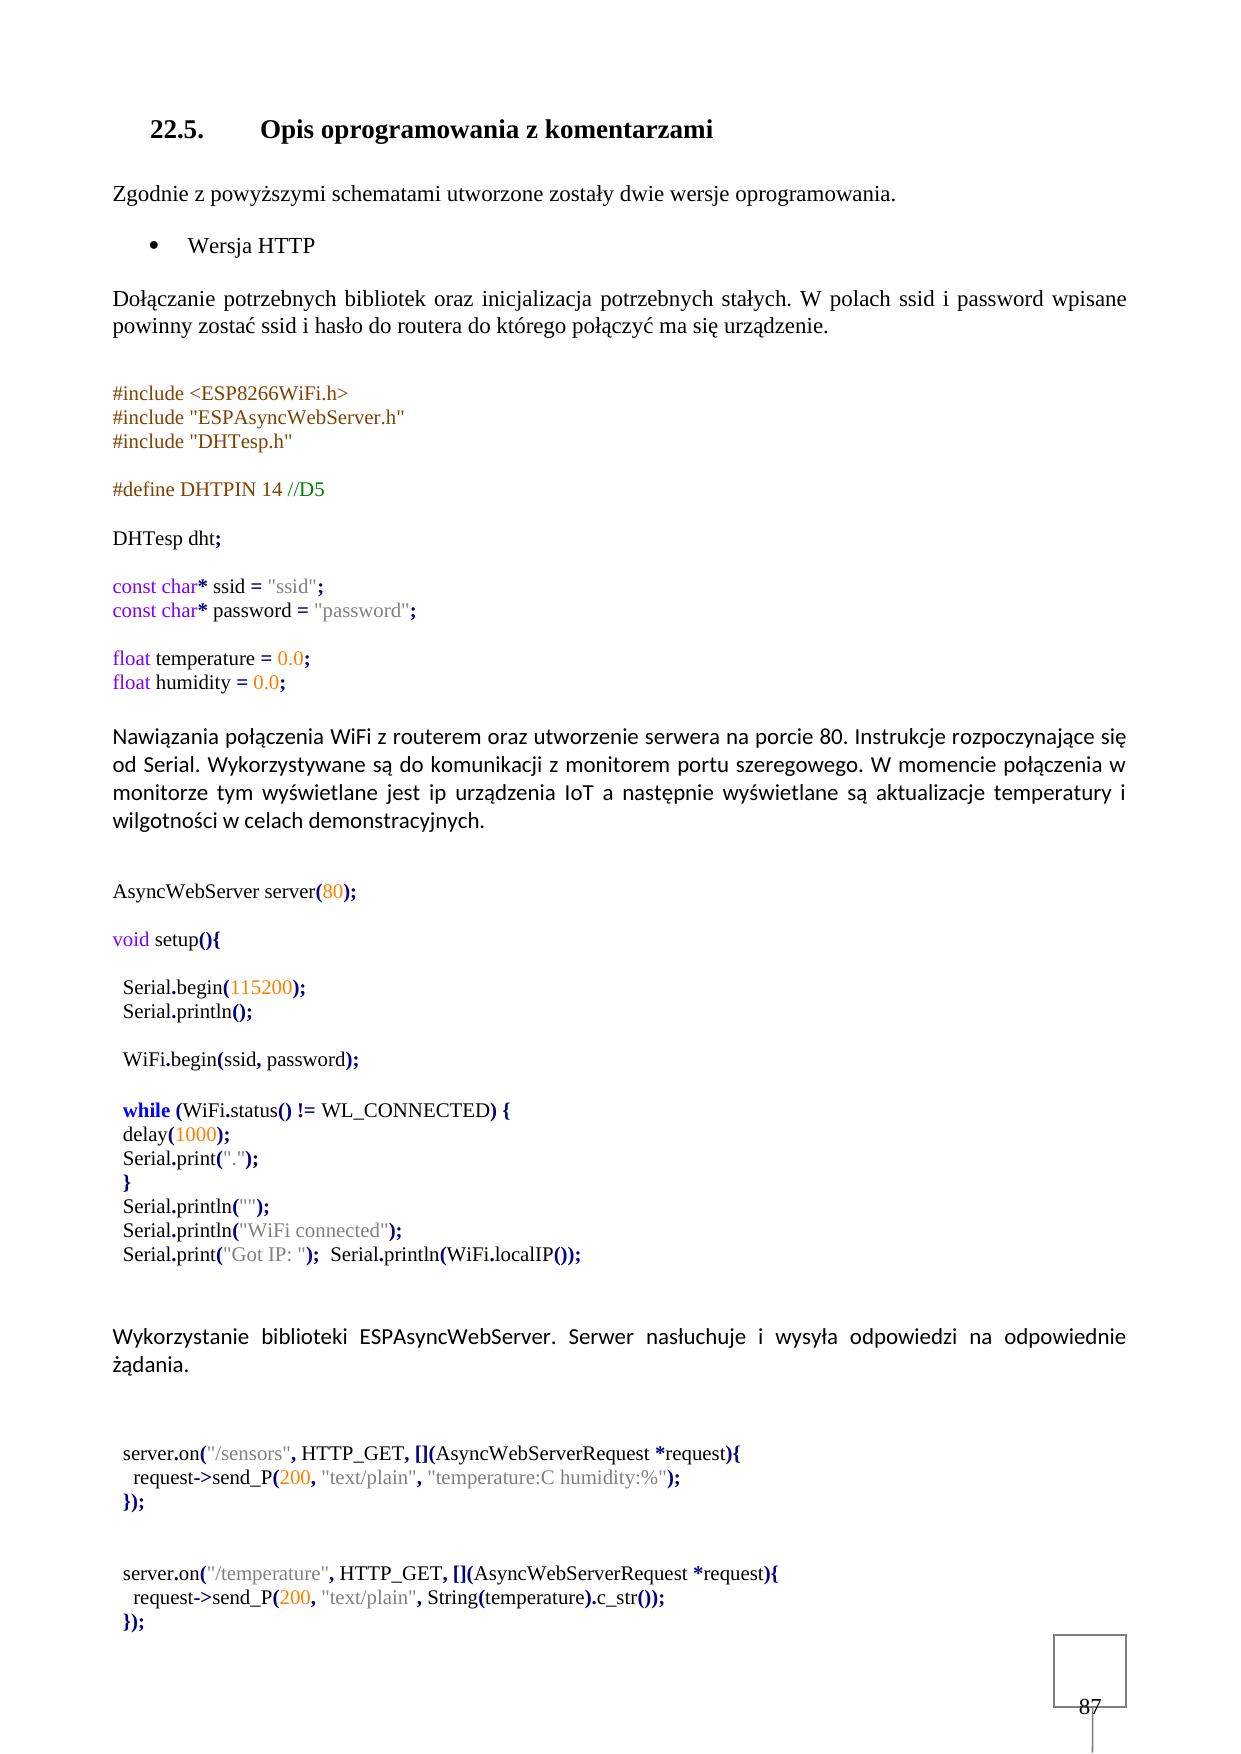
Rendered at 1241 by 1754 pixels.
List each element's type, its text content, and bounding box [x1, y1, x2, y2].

text server.on("/temperature", HTTP_GET, [](AsyncWebServerRequest *request){ [112, 1561, 1128, 1585]
text Serial.print("."); [112, 1146, 1128, 1170]
text } [112, 1170, 1128, 1194]
text Serial.print("Got IP: "); Serial.println(WiFi.localIP()); [112, 1242, 1128, 1266]
text #include <ESP8266WiFi.h> [112, 381, 1128, 405]
text }); [112, 1609, 1128, 1633]
text const char* password = "password"; [112, 598, 1128, 622]
text const char* ssid = "ssid"; [112, 573, 1128, 598]
text request->send_P(200, "text/plain", "temperature:C humidity:%"); [112, 1464, 1128, 1489]
text Serial.println(); [112, 999, 1128, 1023]
text AsyncWebServer server(80); [112, 879, 1128, 903]
text Zgodnie z powyższymi schematami utworzone zostały dwie wersje oprogramowania. [112, 180, 1128, 206]
text WiFi.begin(ssid, password); [112, 1047, 1128, 1071]
text void setup(){ [112, 927, 1128, 951]
text server.on("/sensors", HTTP_GET, [](AsyncWebServerRequest *request){ [112, 1441, 1128, 1464]
text Nawiązania połączenia WiFi z routerem oraz utworzenie serwera na porcie 80. Instrukcje rozpoczynające się od Serial. Wykorzystywane są do komunikacji z monitorem portu szeregowego. W momencie połączenia w monitorze tym wyświetlane jest ip urządzenia IoT a następnie wyświetlane są aktualizacje temperatury i wilgotności w celach demonstracyjnych. [112, 722, 1128, 834]
text }); [112, 1489, 1128, 1513]
text while (WiFi.status() != WL_CONNECTED) { [112, 1097, 1128, 1122]
text Serial.println("WiFi connected"); [112, 1218, 1128, 1242]
subtitle Opis oprogramowania z komentarzami [150, 113, 1128, 177]
text DHTesp dht; [112, 525, 1128, 549]
text #include "ESPAsyncWebServer.h" [112, 405, 1128, 429]
text delay(1000); [112, 1122, 1128, 1146]
text Serial.begin(115200); [112, 975, 1128, 999]
text #define DHTPIN 14 //D5 [112, 477, 1128, 501]
text request->send_P(200, "text/plain", String(temperature).c_str()); [112, 1585, 1128, 1609]
text float temperature = 0.0; [112, 646, 1128, 670]
list Wersja HTTP [150, 233, 1128, 259]
text #include "DHTesp.h" [112, 429, 1128, 453]
text Serial.println(""); [112, 1194, 1128, 1218]
text float humidity = 0.0; [112, 670, 1128, 694]
text Dołączanie potrzebnych bibliotek oraz inicjalizacja potrzebnych stałych. W polach ssid i password wpisane powinny zostać ssid i hasło do routera do którego połączyć ma się urządzenie. [112, 285, 1128, 338]
text Wykorzystanie biblioteki ESPAsyncWebServer. Serwer nasłuchuje i wysyła odpowiedzi na odpowiednie żądania. [112, 1322, 1128, 1378]
